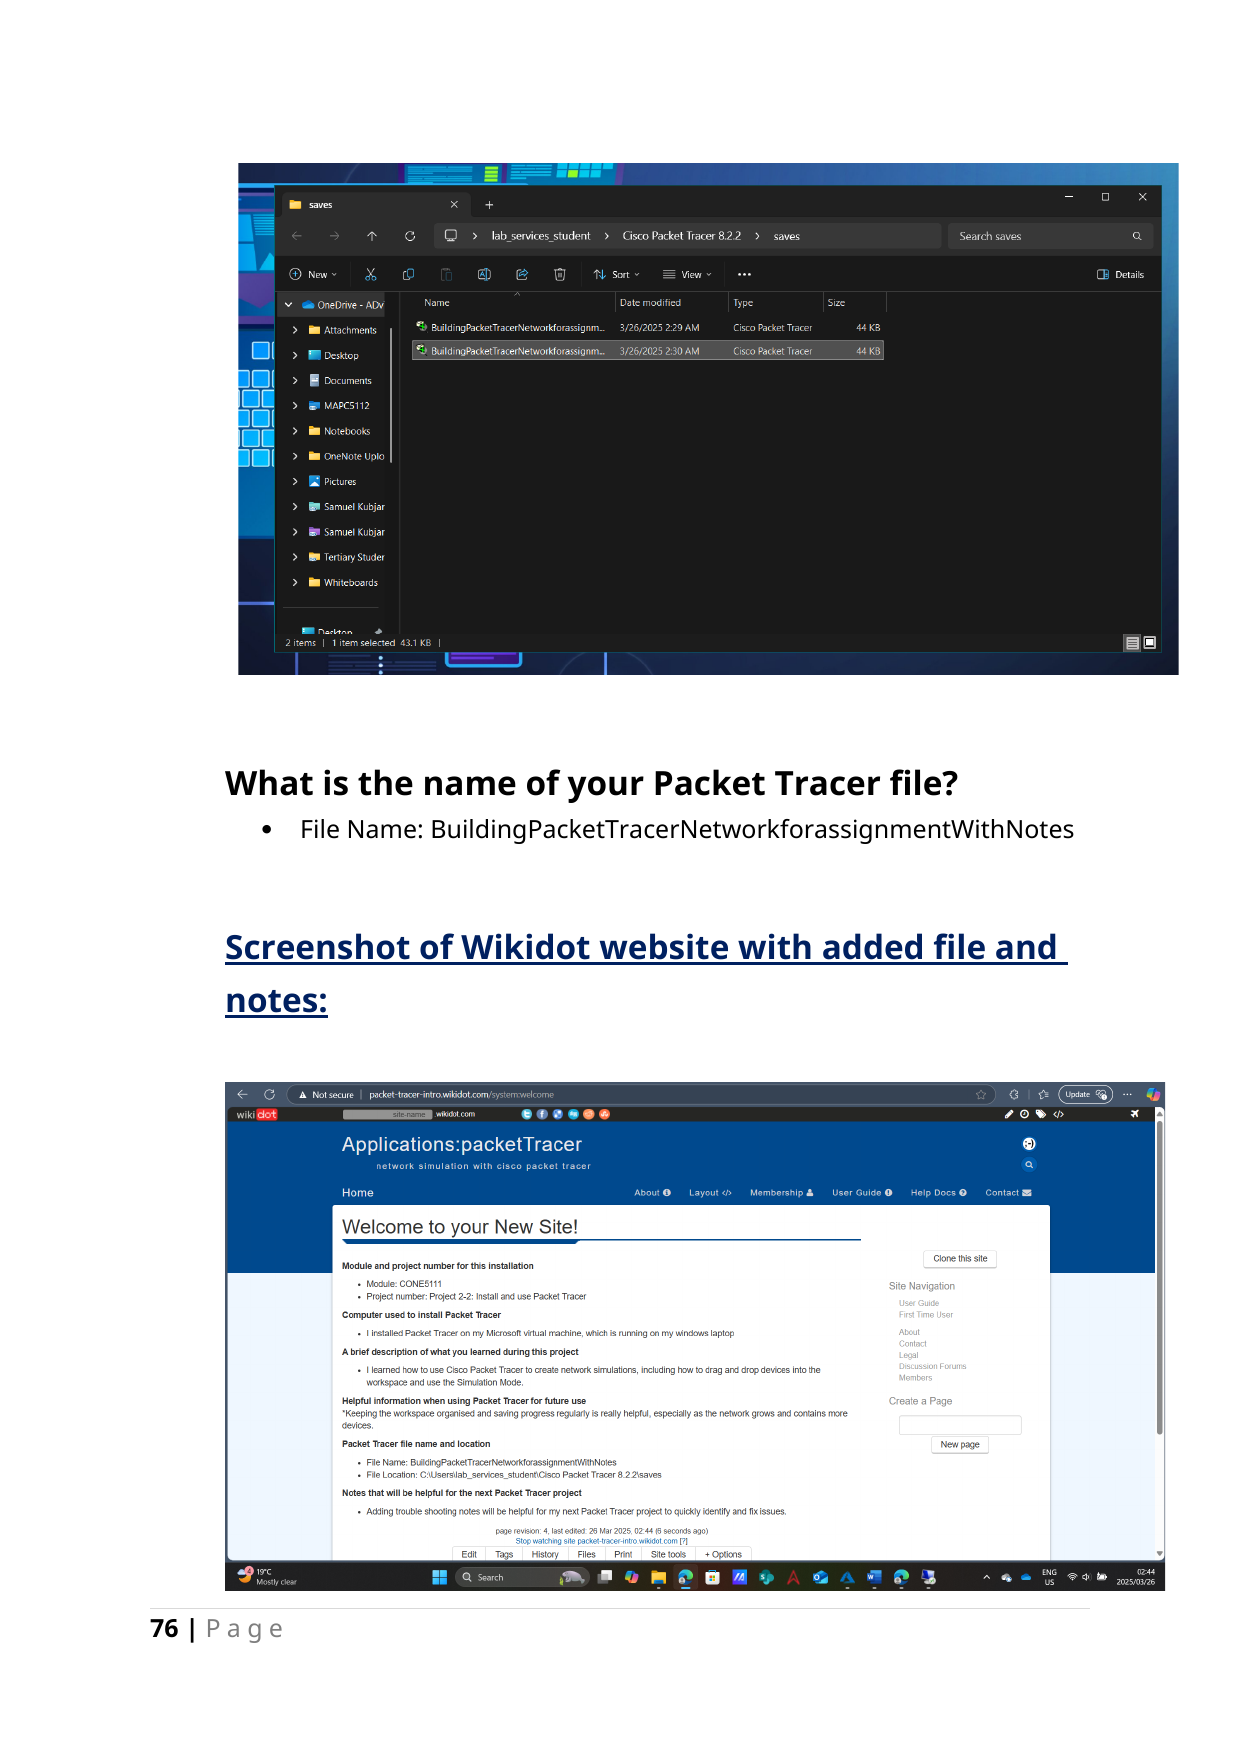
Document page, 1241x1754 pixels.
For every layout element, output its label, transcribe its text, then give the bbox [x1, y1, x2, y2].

picture [225, 1082, 1166, 1591]
list Screenshot of Wikidot website with added file and notes: [225, 924, 1090, 1022]
picture [238, 163, 1179, 675]
list File Name: BuildingPacketTracerNetworkforassignmentWithNotes [262, 812, 1090, 846]
picture [568, 170, 577, 177]
list What is the name of your Packet Tracer file? [225, 759, 1090, 805]
